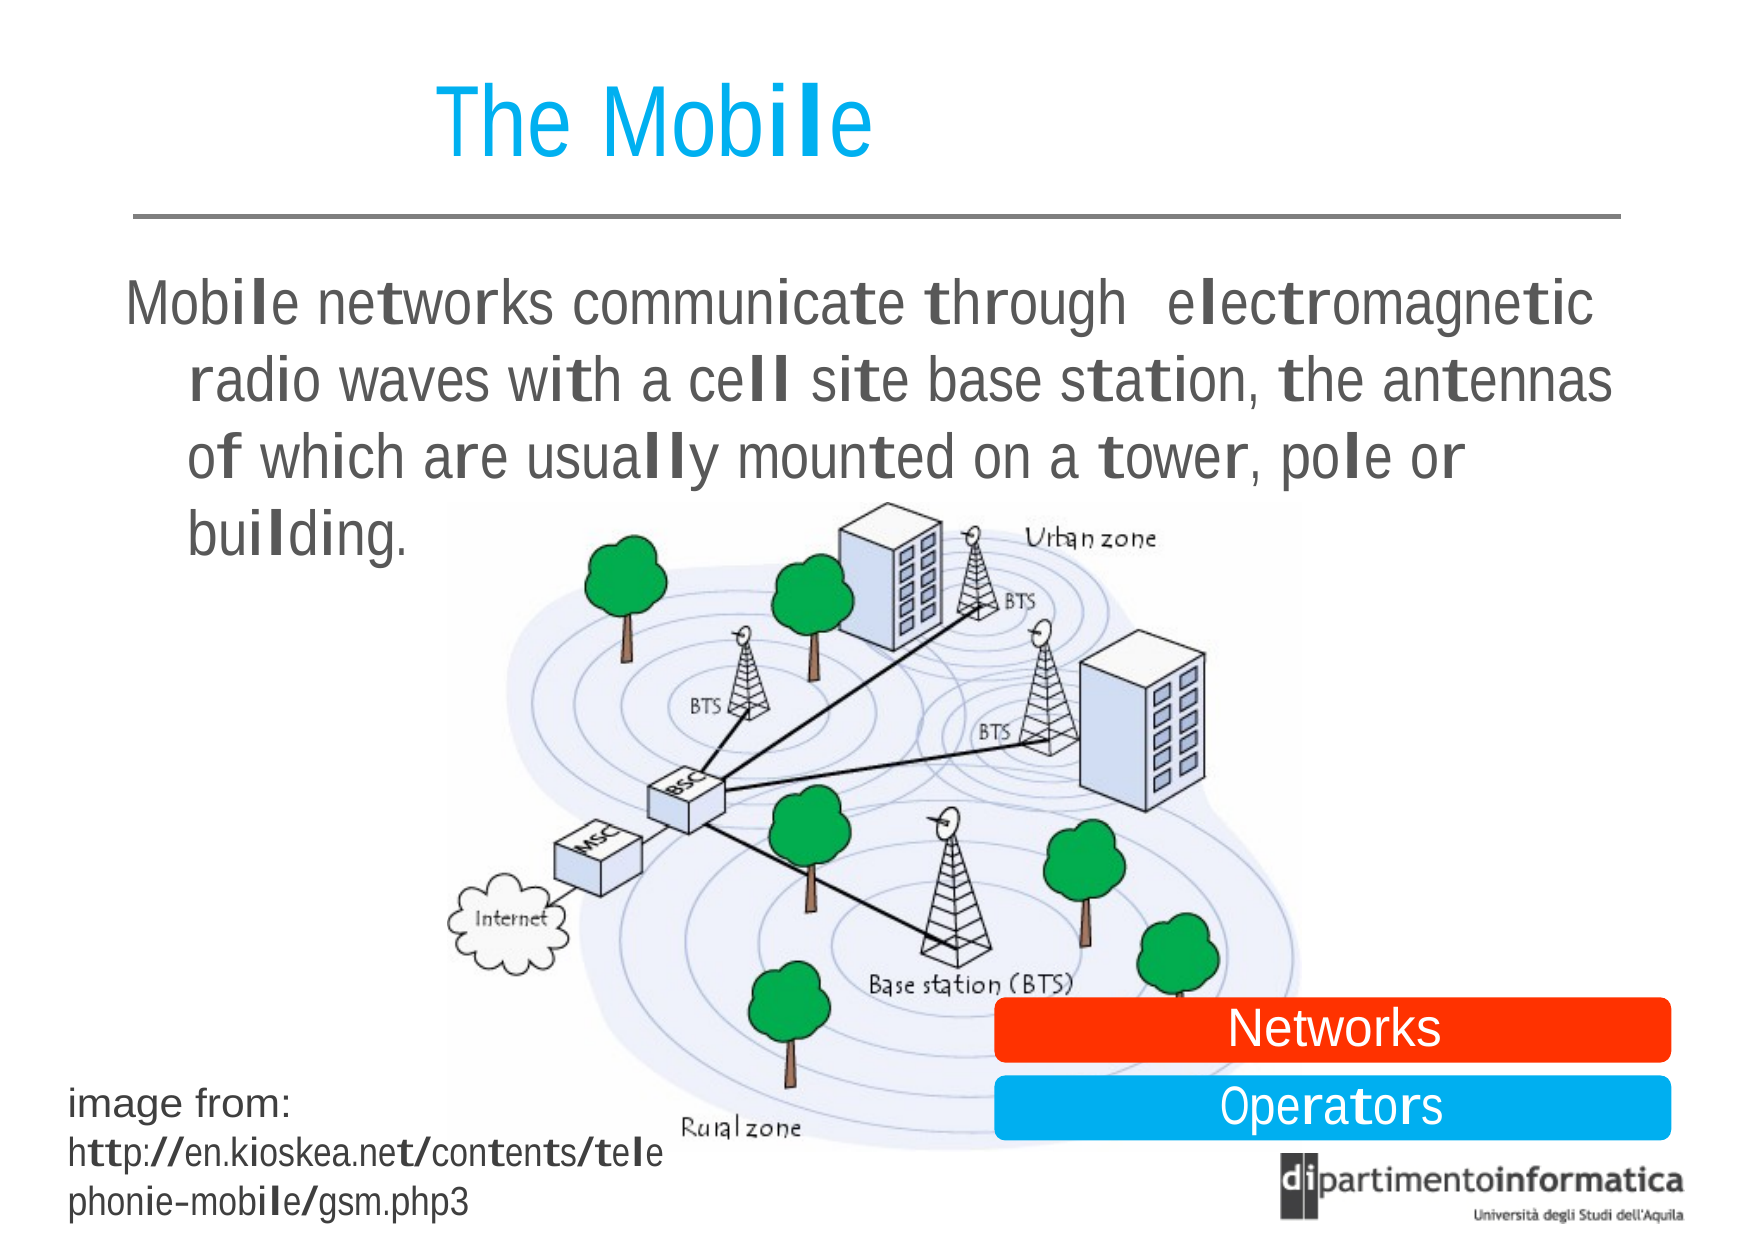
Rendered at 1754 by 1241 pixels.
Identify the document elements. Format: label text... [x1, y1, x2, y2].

picture [1280, 1153, 1685, 1224]
text image from: http://en.kioskea.net/contents/tele phonie-mobile/gsm.php3 [67, 1079, 668, 1224]
text Mobile networks communicate through electromagnetic radio waves with a cell site base station, the antennas of which are usually mounted on a tower, pole or building. [126, 265, 1616, 568]
picture [447, 568, 1302, 1152]
text Networks Operators [1220, 996, 1447, 1136]
